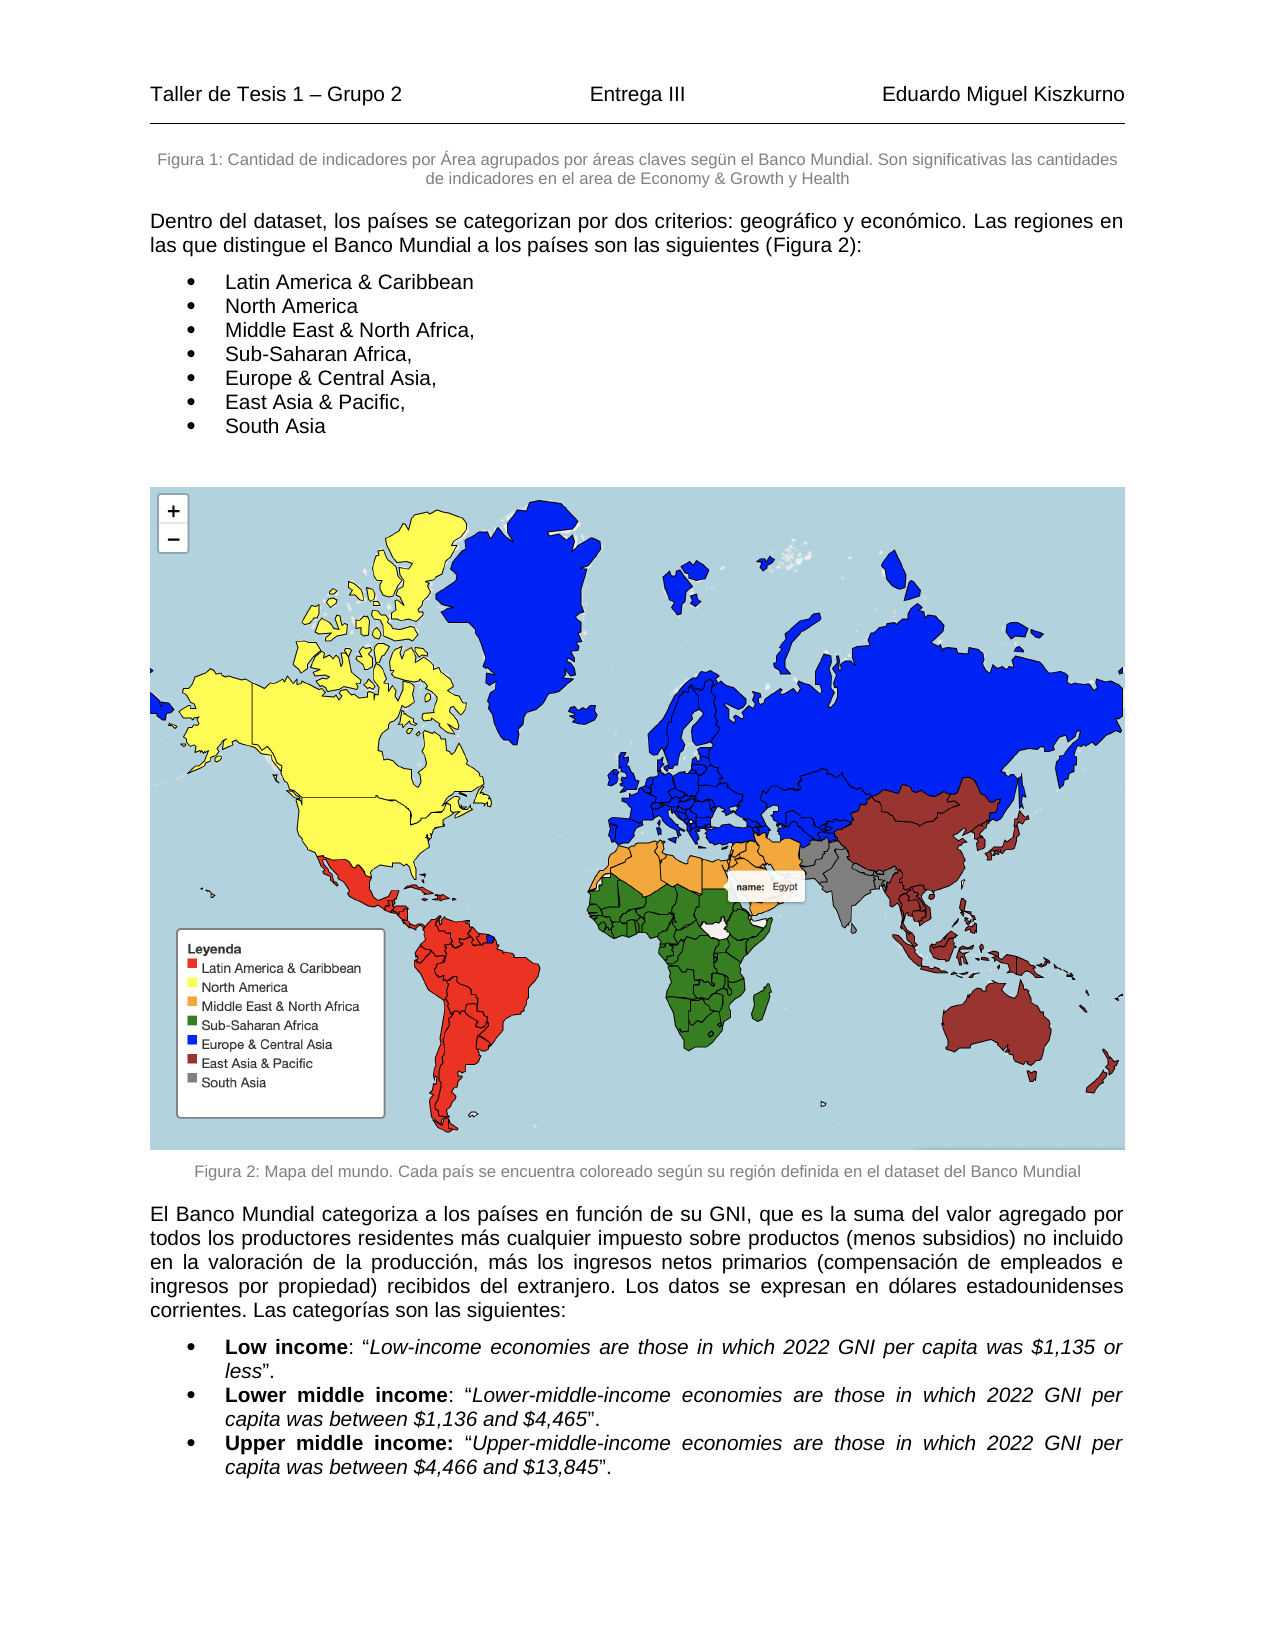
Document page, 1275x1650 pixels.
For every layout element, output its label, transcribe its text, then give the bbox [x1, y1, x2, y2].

text Dentro del dataset, los países se categorizan por dos criterios: geográfico y económico. Las regiones en las que distingue el Banco Mundial a los países son las siguientes (Figura 2): [150, 209, 1125, 257]
list Europe & Central Asia, [187, 366, 1125, 390]
list Lower middle income: “Lower-middle-income economies are those in which 2022 GNI per capita was between $1,136 and $4,465”. [187, 1382, 1125, 1431]
list Low income: “Low-income economies are those in which 2022 GNI per capita was $1,135 or less”. [187, 1334, 1125, 1382]
text Figura 2: Mapa del mundo. Cada país se encuentra coloreado según su región definida en el dataset del Banco Mundial [150, 1162, 1125, 1181]
list Middle East & North Africa, [187, 318, 1125, 342]
list North America [187, 294, 1125, 318]
text Figura 1: Cantidad de indicadores por Área agrupados por áreas claves segün el Banco Mundial. Son significativas las cantidades de indicadores en el area de Economy & Growth y Health [150, 150, 1125, 188]
text El Banco Mundial categoriza a los países en función de su GNI, que es la suma del valor agregado por todos los productores residentes más cualquier impuesto sobre productos (menos subsidios) no incluido en la valoración de la producción, más los ingresos netos primarios (compensación de empleados e ingresos por propiedad) recibidos del extranjero. Los datos se expresan en dólares estadounidenses corrientes. Las categorías son las siguientes: [150, 1202, 1125, 1322]
list Sub-Saharan Africa, [187, 342, 1125, 366]
picture [150, 487, 1125, 1150]
list Latin America & Caribbean [187, 269, 1125, 294]
list South Asia [187, 414, 1125, 438]
list East Asia & Pacific, [187, 390, 1125, 414]
list Upper middle income: “Upper-middle-income economies are those in which 2022 GNI per capita was between $4,466 and $13,845”. [187, 1431, 1125, 1478]
